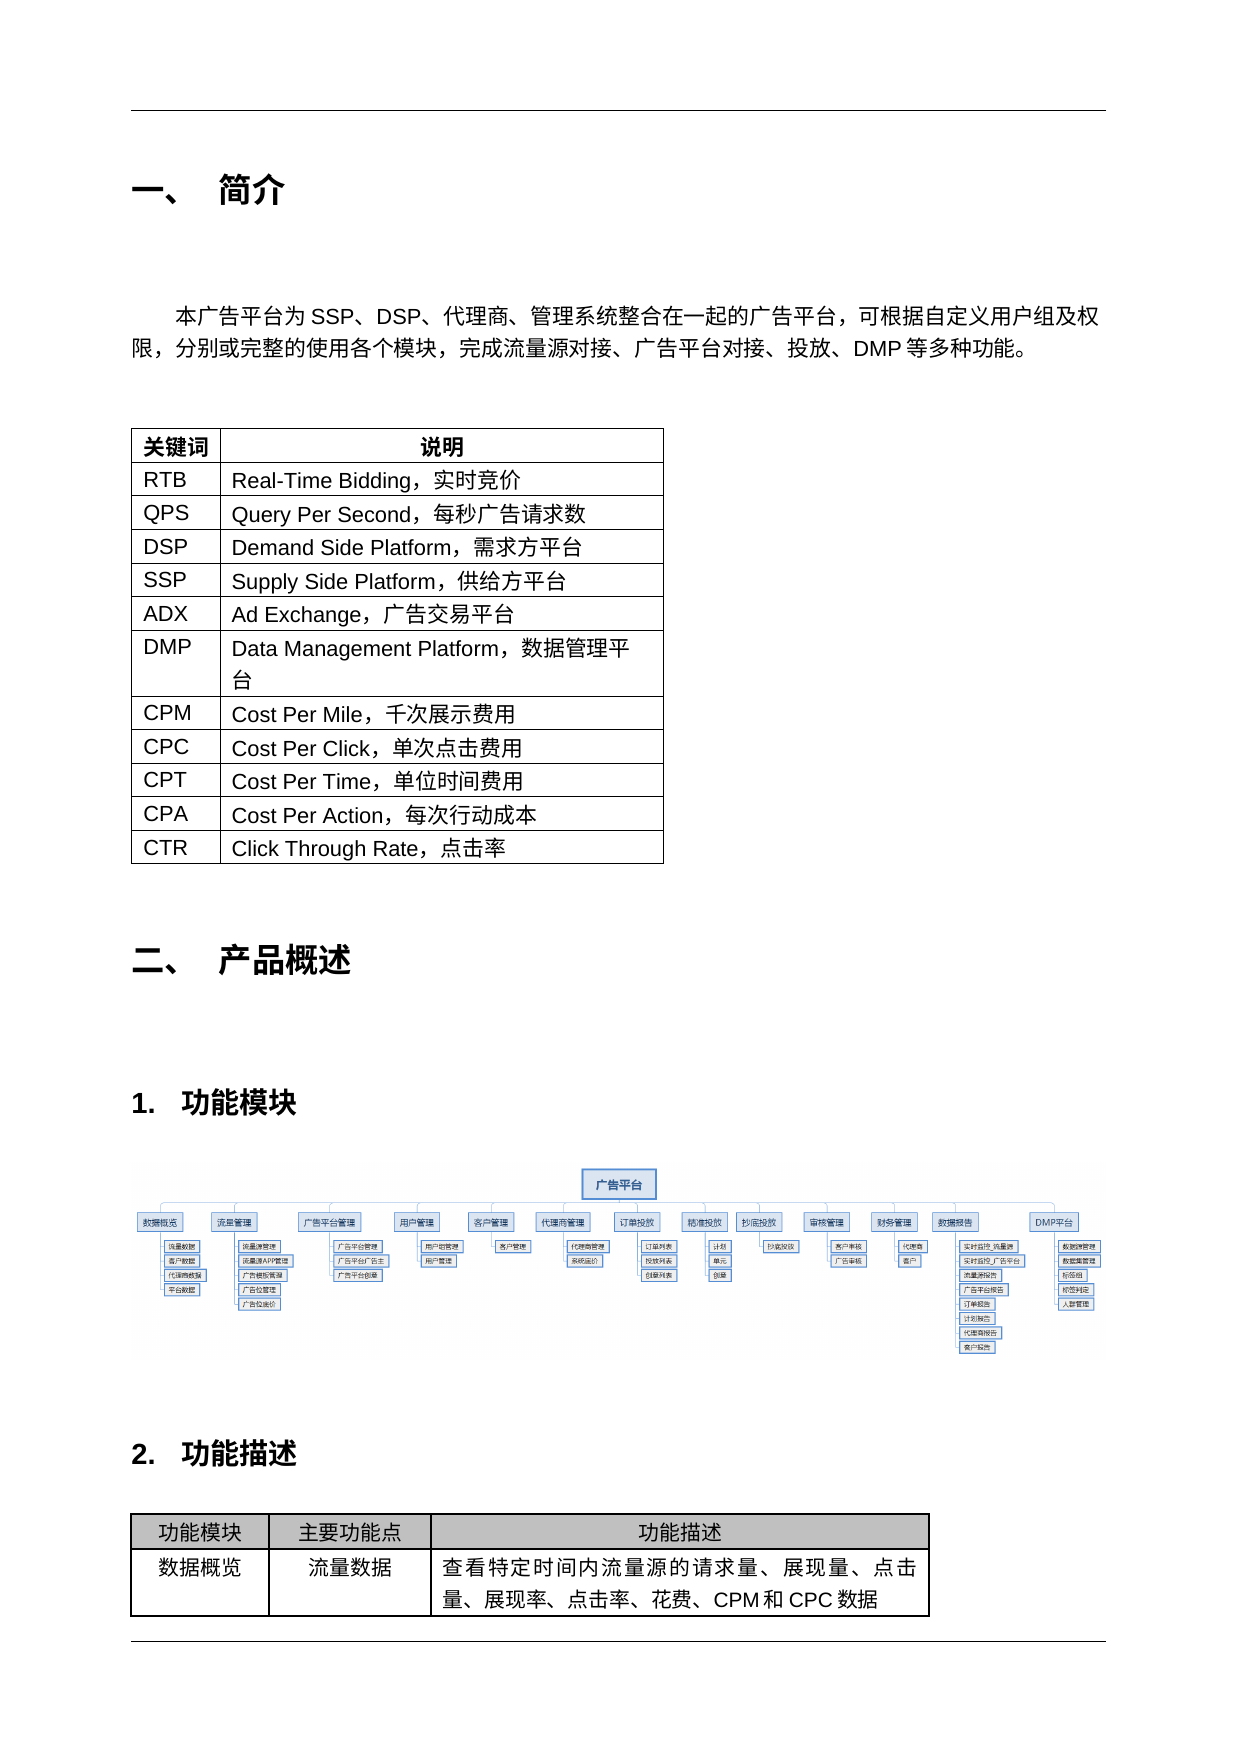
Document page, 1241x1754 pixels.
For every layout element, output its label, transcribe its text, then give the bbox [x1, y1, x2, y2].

table_cell CTR [132, 831, 220, 863]
subtitle 功能描述 [131, 1419, 1106, 1484]
table_cell ADX [132, 597, 220, 629]
table_header 说明 [221, 429, 663, 462]
table_cell Cost Per Time，单位时间费用 [221, 764, 663, 796]
subtitle 产品概述 [131, 926, 1106, 991]
table_cell Data Management Platform，数据管理平台 [221, 631, 663, 696]
picture [131, 1162, 1107, 1360]
table_cell Cost Per Click，单次点击费用 [221, 730, 663, 763]
table_cell SSP [132, 564, 220, 596]
table_cell DSP [132, 530, 220, 562]
table_header 关键词 [132, 429, 220, 462]
table_header 功能模块 [132, 1515, 268, 1548]
table_cell CPM [132, 697, 220, 729]
table_header 功能描述 [432, 1515, 928, 1548]
text 本广告平台为SSP、DSP、代理商、管理系统整合在一起的广告平台，可根据自定义用户组及权限，分别或完整的使用各个模块，完成流量源对接、广告平台对接、投放、DMP等多种功能。 [131, 298, 1106, 363]
table_cell Click Through Rate，点击率 [221, 831, 663, 863]
table_cell Real-Time Bidding，实时竞价 [221, 463, 663, 495]
subtitle 简介 [131, 156, 1106, 221]
table_cell Ad Exchange，广告交易平台 [221, 597, 663, 629]
table_cell Query Per Second，每秒广告请求数 [221, 496, 663, 529]
table_cell 数据概览 [132, 1550, 268, 1615]
table_cell DMP [132, 631, 220, 696]
table_cell CPT [132, 764, 220, 796]
table_cell RTB [132, 463, 220, 495]
table_cell 流量数据 [270, 1550, 430, 1615]
table_cell CPA [132, 797, 220, 830]
table_cell Demand Side Platform，需求方平台 [221, 530, 663, 562]
table_cell Cost Per Mile，千次展示费用 [221, 697, 663, 729]
subtitle 功能模块 [131, 1068, 1106, 1133]
table_cell CPC [132, 730, 220, 763]
table_cell Cost Per Action，每次行动成本 [221, 797, 663, 830]
table_cell 查看特定时间内流量源的请求量、展现量、点击量、展现率、点击率、花费、CPM和CPC数据 [432, 1550, 928, 1615]
table_cell Supply Side Platform，供给方平台 [221, 564, 663, 596]
table_header 主要功能点 [270, 1515, 430, 1548]
table_cell QPS [132, 496, 220, 529]
